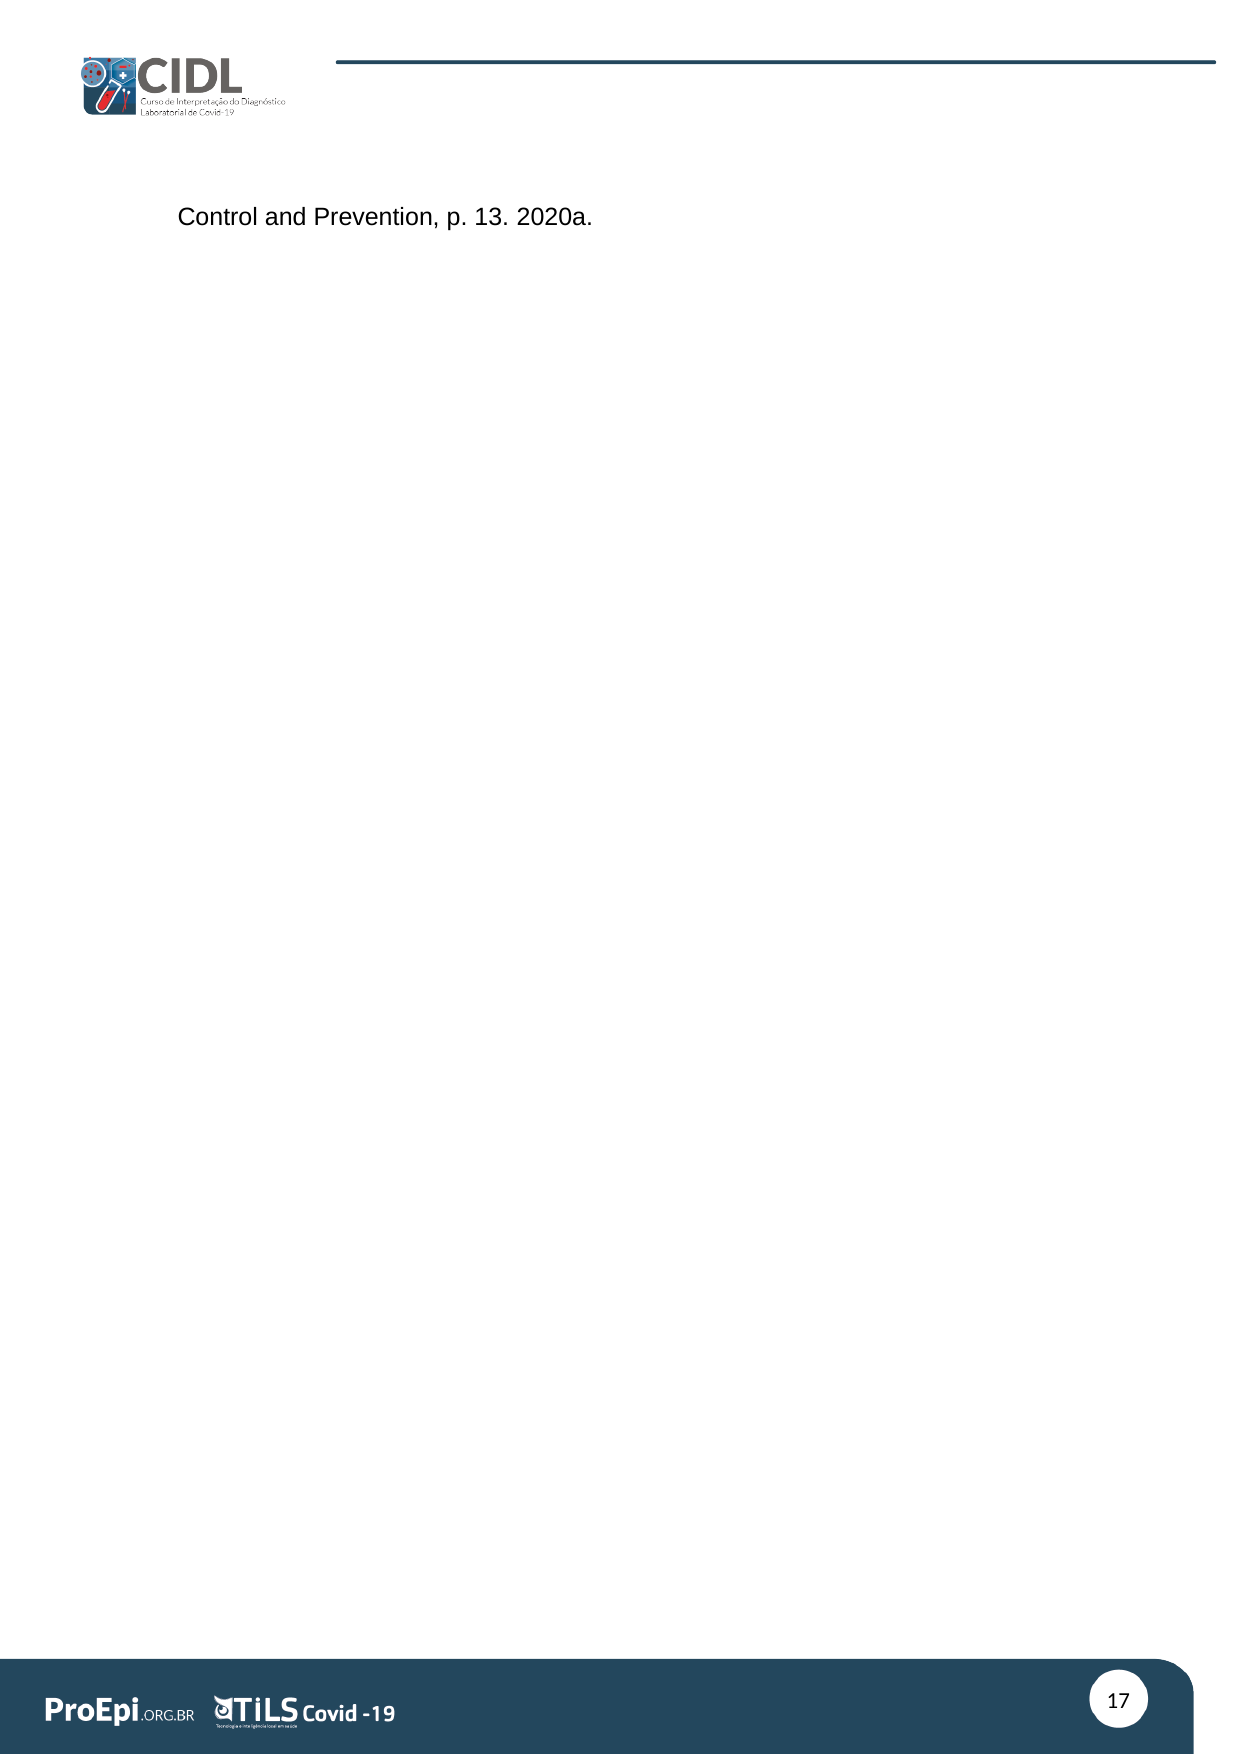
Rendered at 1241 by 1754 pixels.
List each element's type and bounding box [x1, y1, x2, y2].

table_cell [0, 177, 1237, 258]
picture [0, 6, 1238, 1754]
